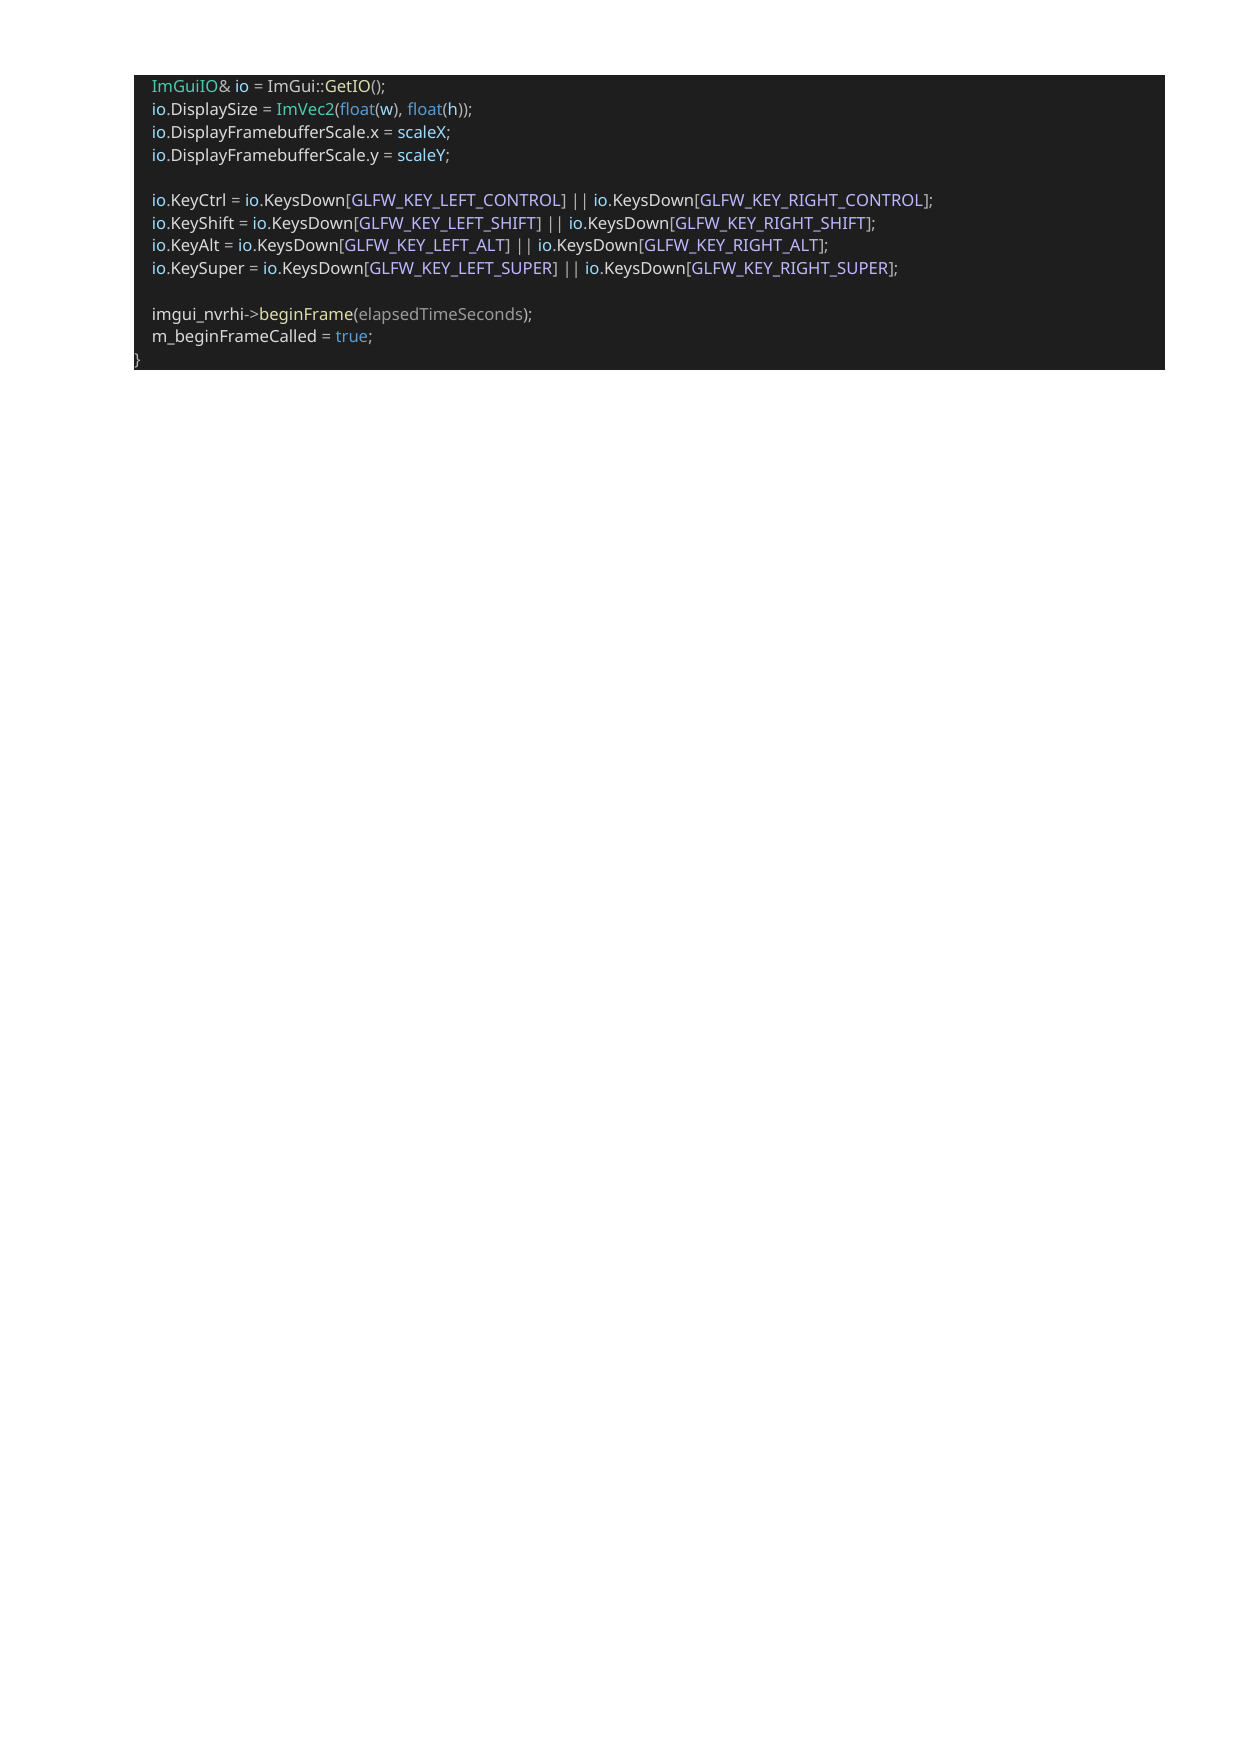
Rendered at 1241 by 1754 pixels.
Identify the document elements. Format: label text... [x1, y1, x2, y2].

text m_beginFrameCalled = true; [134, 325, 1165, 347]
text io.DisplayFramebufferScale.x = scaleX; [134, 120, 1165, 143]
text io.KeySuper = io.KeysDown[GLFW_KEY_LEFT_SUPER] || io.KeysDown[GLFW_KEY_RIGHT_SUPER]; [134, 257, 1165, 279]
text imgui_nvrhi->beginFrame(elapsedTimeSeconds); [134, 302, 1165, 325]
text io.DisplaySize = ImVec2(float(w), float(h)); [134, 98, 1165, 120]
text io.KeyCtrl = io.KeysDown[GLFW_KEY_LEFT_CONTROL] || io.KeysDown[GLFW_KEY_RIGHT_CONTROL]; [134, 188, 1165, 211]
text io.KeyShift = io.KeysDown[GLFW_KEY_LEFT_SHIFT] || io.KeysDown[GLFW_KEY_RIGHT_SHIFT]; [134, 211, 1165, 234]
text ImGuiIO& io = ImGui::GetIO(); [134, 75, 1165, 98]
text io.KeyAlt = io.KeysDown[GLFW_KEY_LEFT_ALT] || io.KeysDown[GLFW_KEY_RIGHT_ALT]; [134, 234, 1165, 257]
text } [134, 347, 1165, 370]
text io.DisplayFramebufferScale.y = scaleY; [134, 143, 1165, 166]
